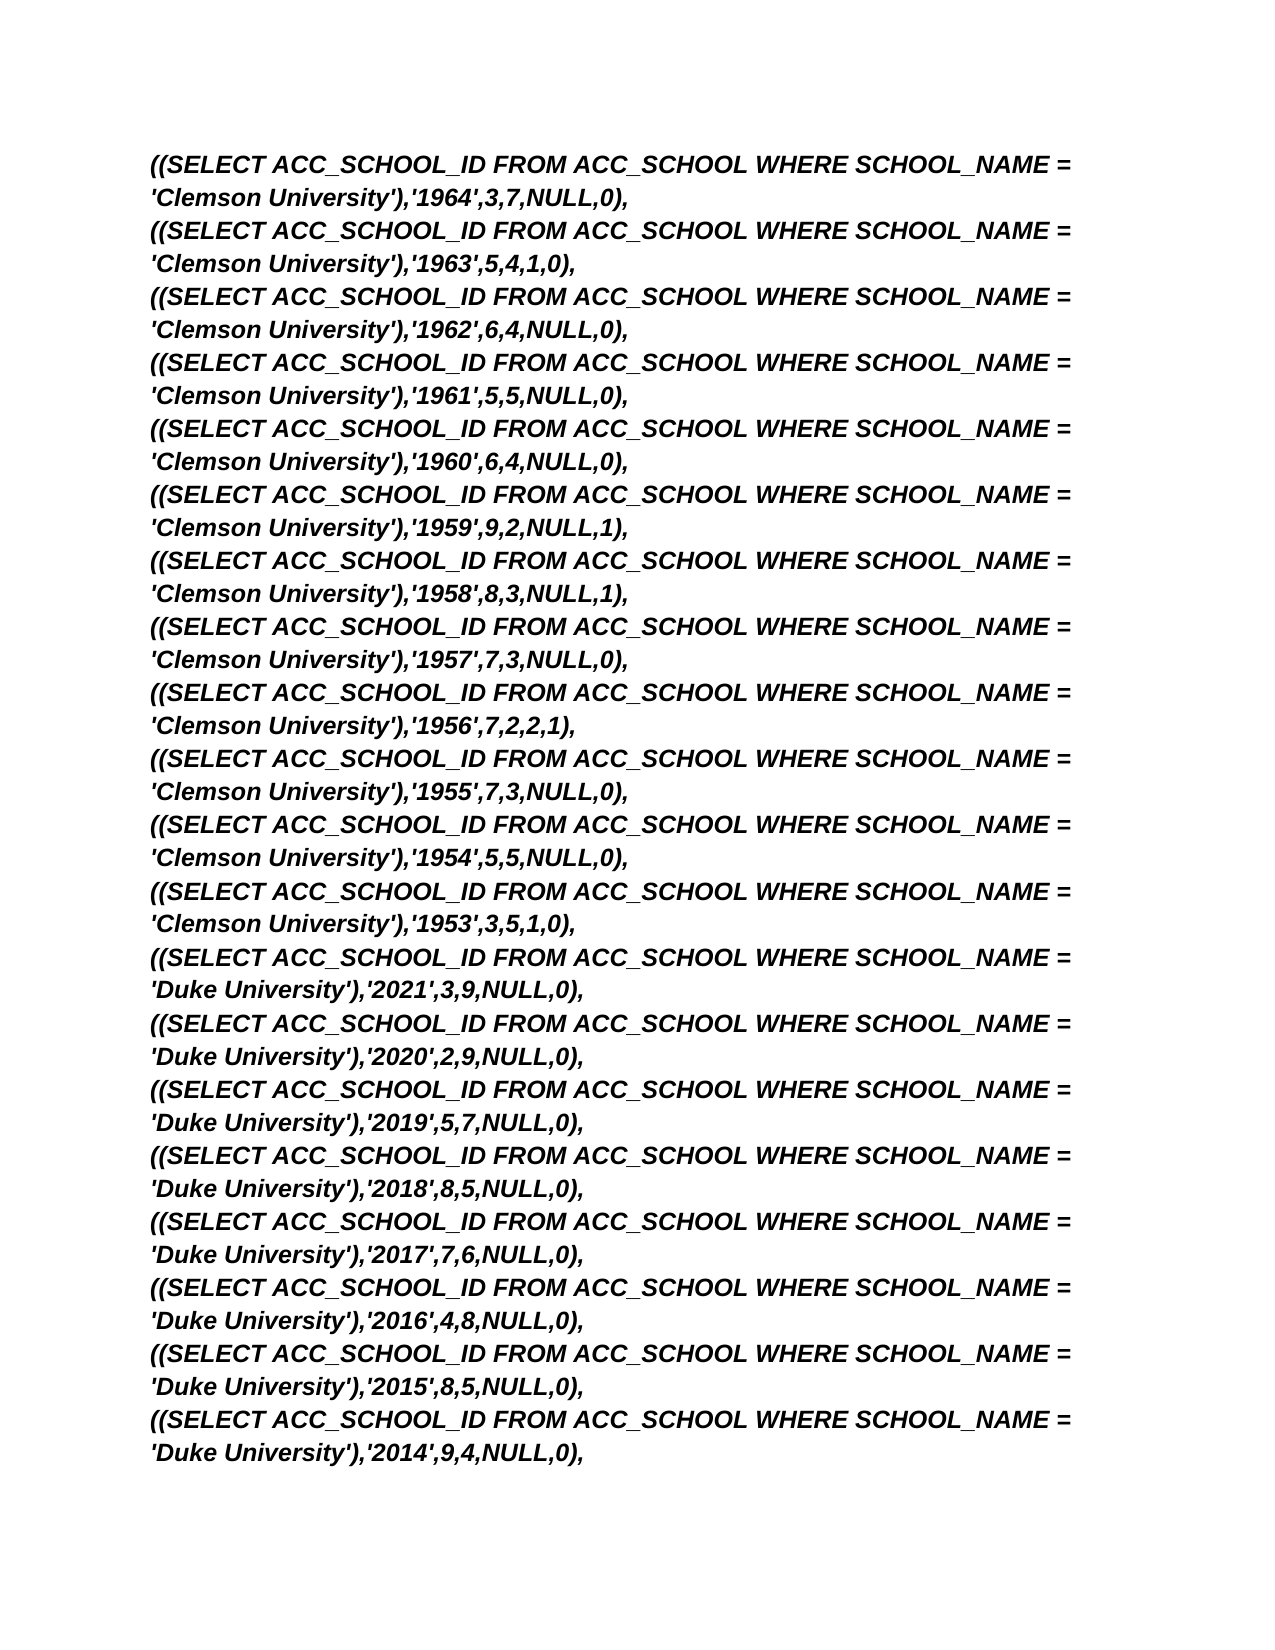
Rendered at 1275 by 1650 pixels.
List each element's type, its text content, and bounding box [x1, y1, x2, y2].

text ((SELECT ACC_SCHOOL_ID FROM ACC_SCHOOL WHERE SCHOOL_NAME = 'Clemson University'),'1957',7,3,NULL,0), [150, 612, 1125, 674]
text ((SELECT ACC_SCHOOL_ID FROM ACC_SCHOOL WHERE SCHOOL_NAME = 'Clemson University'),'1964',3,7,NULL,0), [150, 150, 1125, 212]
text ((SELECT ACC_SCHOOL_ID FROM ACC_SCHOOL WHERE SCHOOL_NAME = 'Duke University'),'2015',8,5,NULL,0), [150, 1339, 1125, 1401]
text ((SELECT ACC_SCHOOL_ID FROM ACC_SCHOOL WHERE SCHOOL_NAME = 'Clemson University'),'1956',7,2,2,1), [150, 678, 1125, 740]
text ((SELECT ACC_SCHOOL_ID FROM ACC_SCHOOL WHERE SCHOOL_NAME = 'Clemson University'),'1962',6,4,NULL,0), [150, 282, 1125, 344]
text ((SELECT ACC_SCHOOL_ID FROM ACC_SCHOOL WHERE SCHOOL_NAME = 'Clemson University'),'1953',3,5,1,0), [150, 876, 1125, 938]
text ((SELECT ACC_SCHOOL_ID FROM ACC_SCHOOL WHERE SCHOOL_NAME = 'Clemson University'),'1963',5,4,1,0), [150, 216, 1125, 278]
text ((SELECT ACC_SCHOOL_ID FROM ACC_SCHOOL WHERE SCHOOL_NAME = 'Duke University'),'2021',3,9,NULL,0), [150, 942, 1125, 1004]
text ((SELECT ACC_SCHOOL_ID FROM ACC_SCHOOL WHERE SCHOOL_NAME = 'Clemson University'),'1955',7,3,NULL,0), [150, 744, 1125, 806]
text ((SELECT ACC_SCHOOL_ID FROM ACC_SCHOOL WHERE SCHOOL_NAME = 'Clemson University'),'1958',8,3,NULL,1), [150, 546, 1125, 608]
text ((SELECT ACC_SCHOOL_ID FROM ACC_SCHOOL WHERE SCHOOL_NAME = 'Duke University'),'2019',5,7,NULL,0), [150, 1074, 1125, 1136]
text ((SELECT ACC_SCHOOL_ID FROM ACC_SCHOOL WHERE SCHOOL_NAME = 'Clemson University'),'1954',5,5,NULL,0), [150, 810, 1125, 872]
text ((SELECT ACC_SCHOOL_ID FROM ACC_SCHOOL WHERE SCHOOL_NAME = 'Duke University'),'2014',9,4,NULL,0), [150, 1405, 1125, 1467]
text ((SELECT ACC_SCHOOL_ID FROM ACC_SCHOOL WHERE SCHOOL_NAME = 'Duke University'),'2020',2,9,NULL,0), [150, 1008, 1125, 1070]
text ((SELECT ACC_SCHOOL_ID FROM ACC_SCHOOL WHERE SCHOOL_NAME = 'Clemson University'),'1959',9,2,NULL,1), [150, 480, 1125, 542]
text ((SELECT ACC_SCHOOL_ID FROM ACC_SCHOOL WHERE SCHOOL_NAME = 'Duke University'),'2018',8,5,NULL,0), [150, 1141, 1125, 1202]
text ((SELECT ACC_SCHOOL_ID FROM ACC_SCHOOL WHERE SCHOOL_NAME = 'Clemson University'),'1961',5,5,NULL,0), [150, 348, 1125, 410]
text ((SELECT ACC_SCHOOL_ID FROM ACC_SCHOOL WHERE SCHOOL_NAME = 'Clemson University'),'1960',6,4,NULL,0), [150, 414, 1125, 476]
text ((SELECT ACC_SCHOOL_ID FROM ACC_SCHOOL WHERE SCHOOL_NAME = 'Duke University'),'2016',4,8,NULL,0), [150, 1273, 1125, 1334]
text ((SELECT ACC_SCHOOL_ID FROM ACC_SCHOOL WHERE SCHOOL_NAME = 'Duke University'),'2017',7,6,NULL,0), [150, 1207, 1125, 1268]
